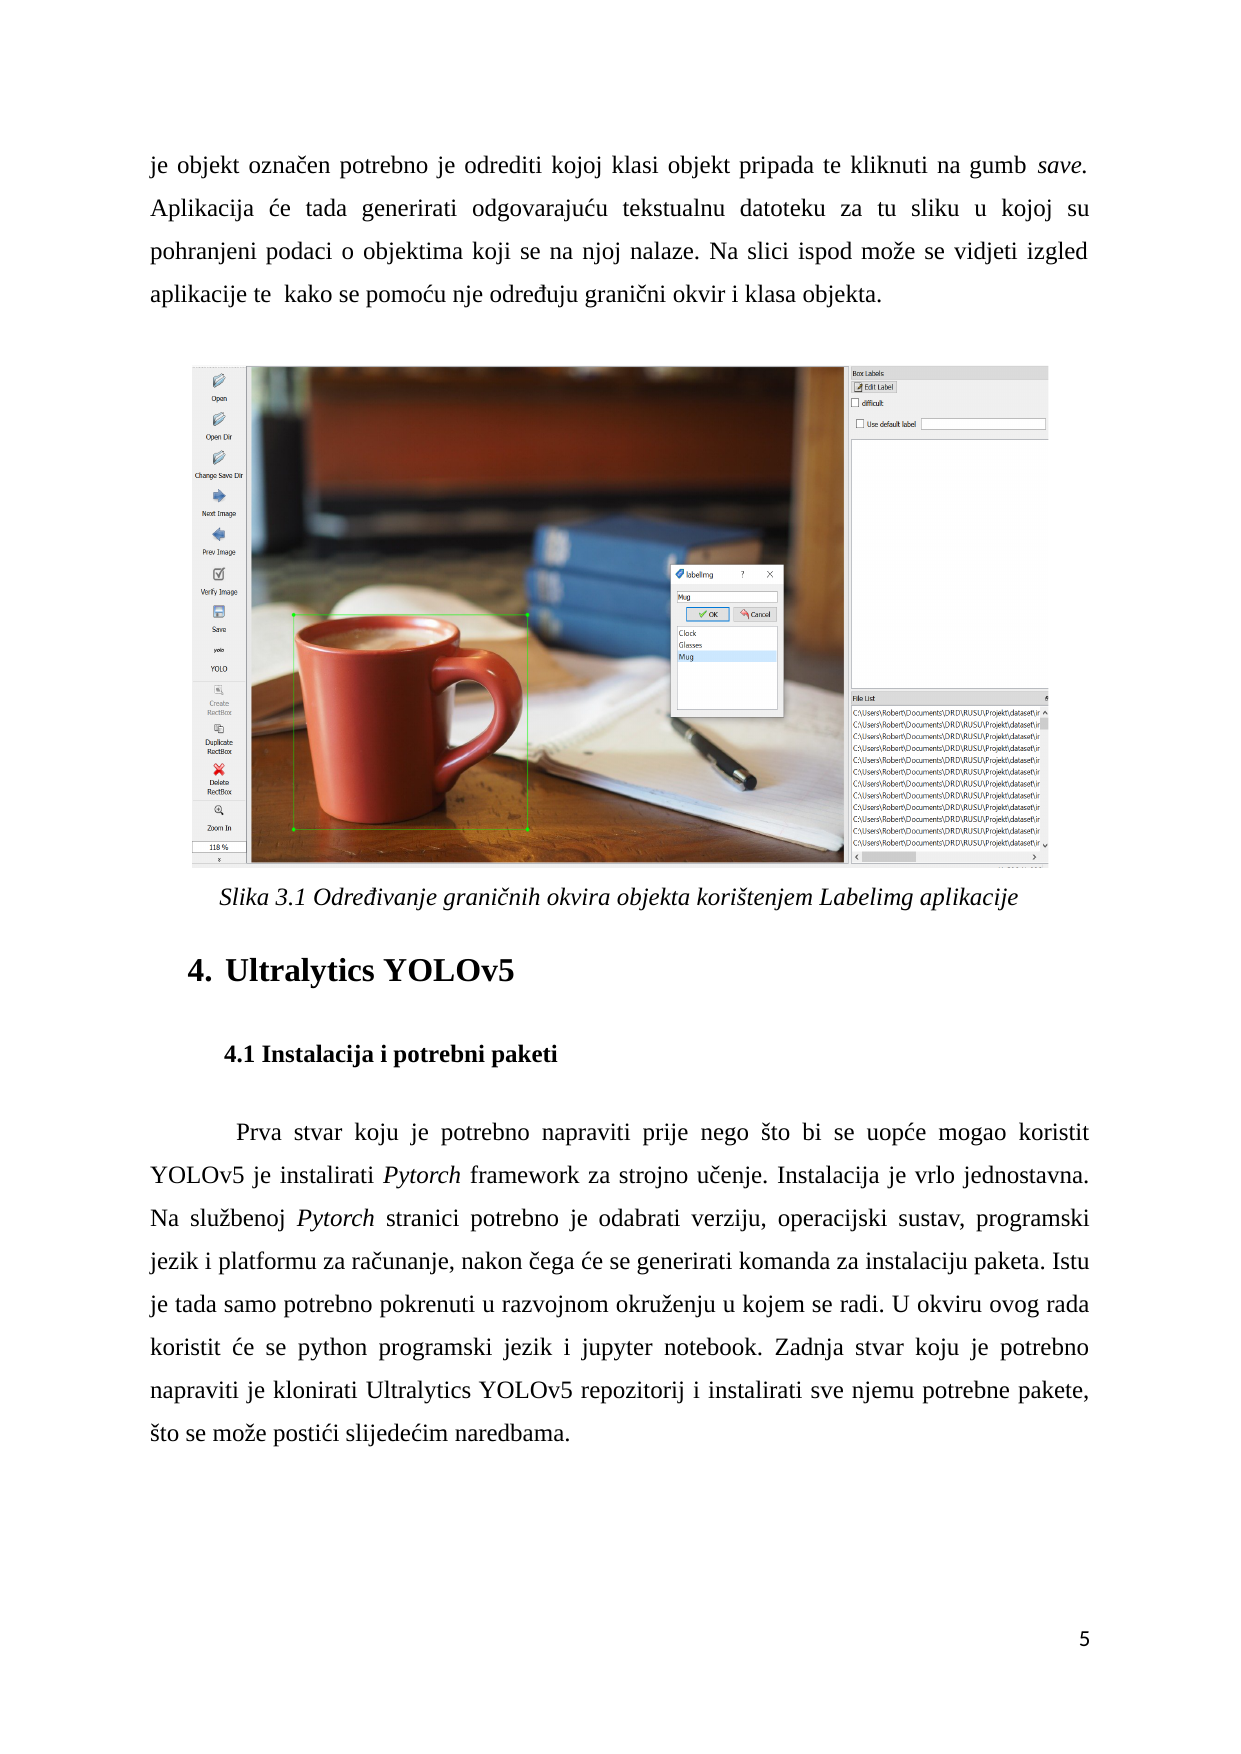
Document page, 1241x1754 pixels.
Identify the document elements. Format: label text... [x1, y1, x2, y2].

picture [192, 365, 1049, 868]
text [150, 150, 1090, 308]
subtitle Ultralytics YOLOv5 [187, 951, 1090, 989]
text Prva stvar koju je potrebno napraviti prije nego što bi se uopće mogao koristit YOLOv5 je instalirati Pytorch framework za strojno učenje. Instalacija je vrlo jednostavna. Na službenoj Pytorch stranici potrebno je odabrati verziju, operacijski sustav, programski jezik i platformu za računanje, nakon čega će se generirati komanda za instalaciju paketa. Istu je tada samo potrebno pokrenuti u razvojnom okruženju u kojem se radi. U okviru ovog rada koristit će se python programski jezik i jupyter notebook. Zadnja stvar koju je potrebno napraviti je klonirati Ultralytics YOLOv5 repozitorij i instalirati sve njemu potrebne pakete, što se može postići slijedećim naredbama. [150, 1117, 1090, 1447]
subtitle Instalacija i potrebni paketi [224, 1039, 1090, 1067]
text Slika 3.1 Određivanje graničnih okvira objekta korištenjem Labelimg aplikacije [150, 882, 1090, 911]
